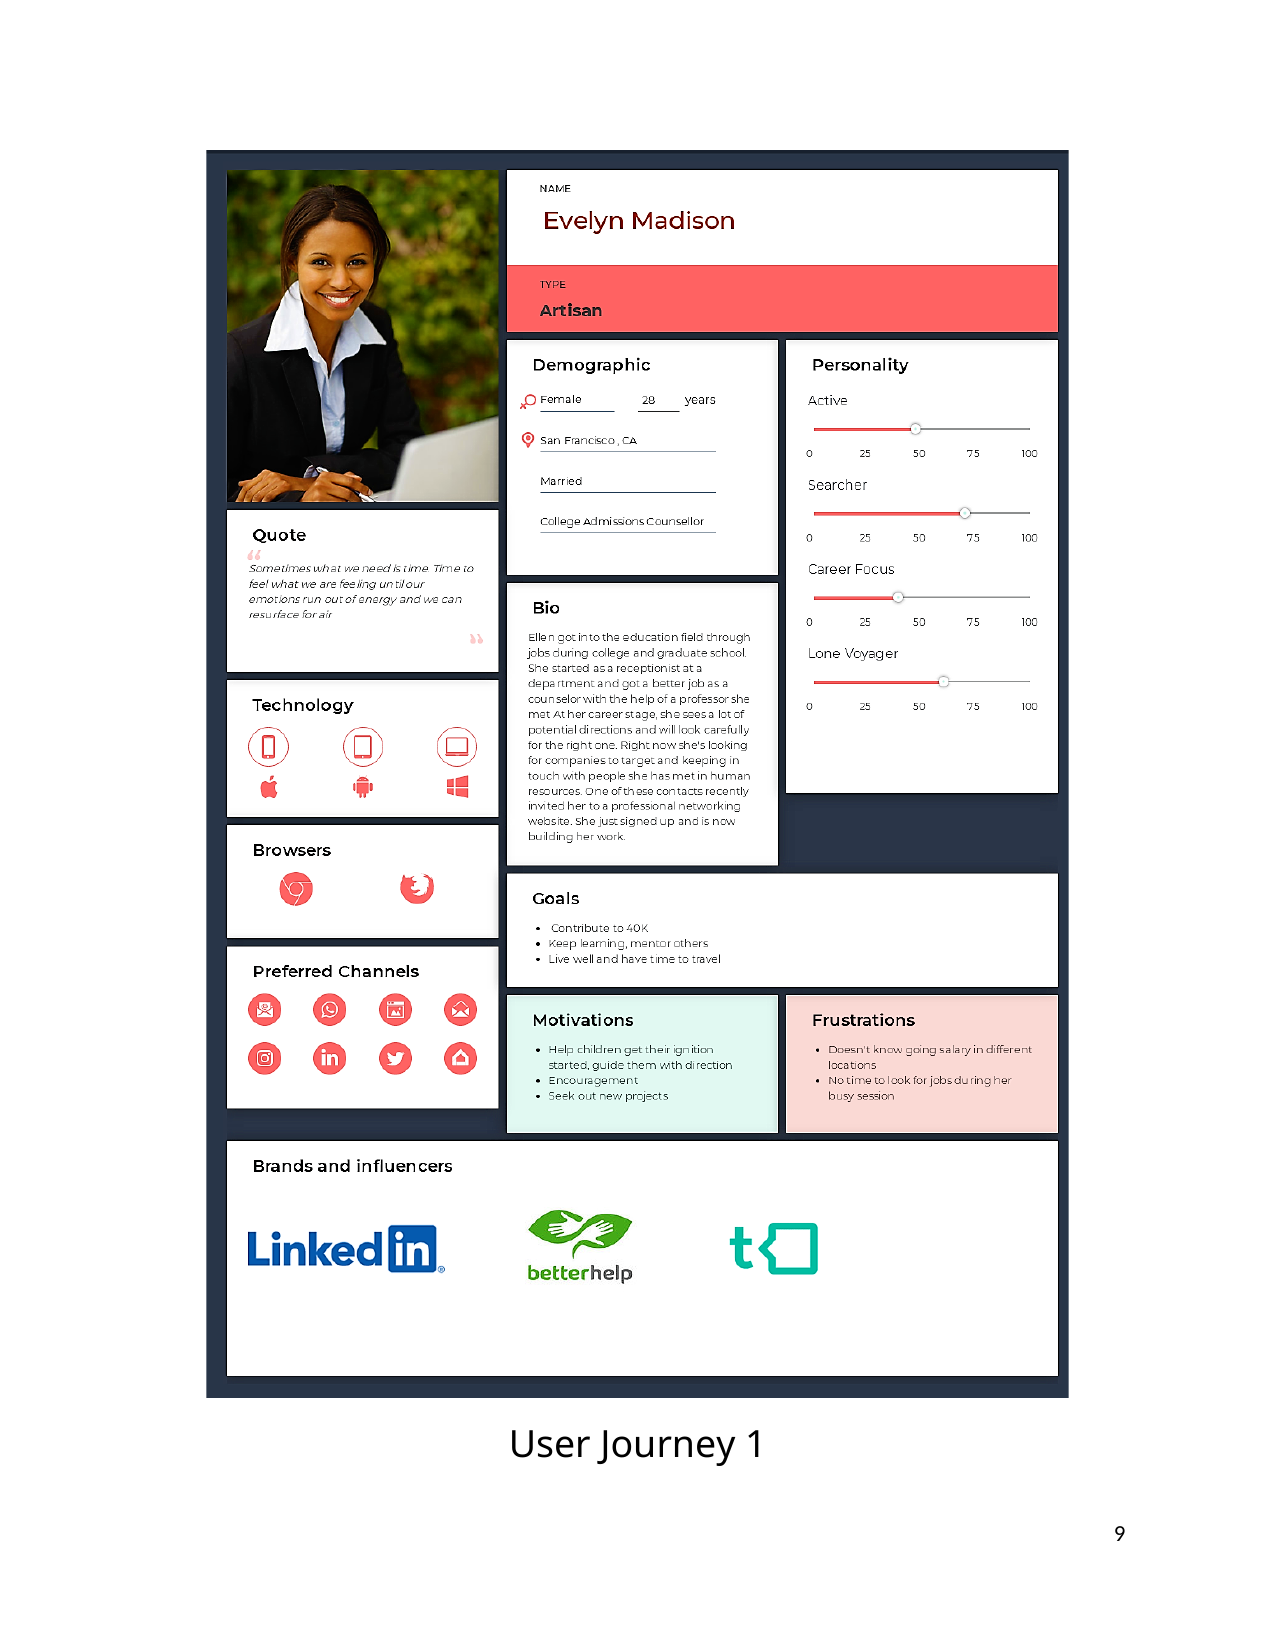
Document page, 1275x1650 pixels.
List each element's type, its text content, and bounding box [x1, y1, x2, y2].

text User Journey 1 [150, 1417, 1125, 1468]
picture [206, 150, 1069, 1398]
